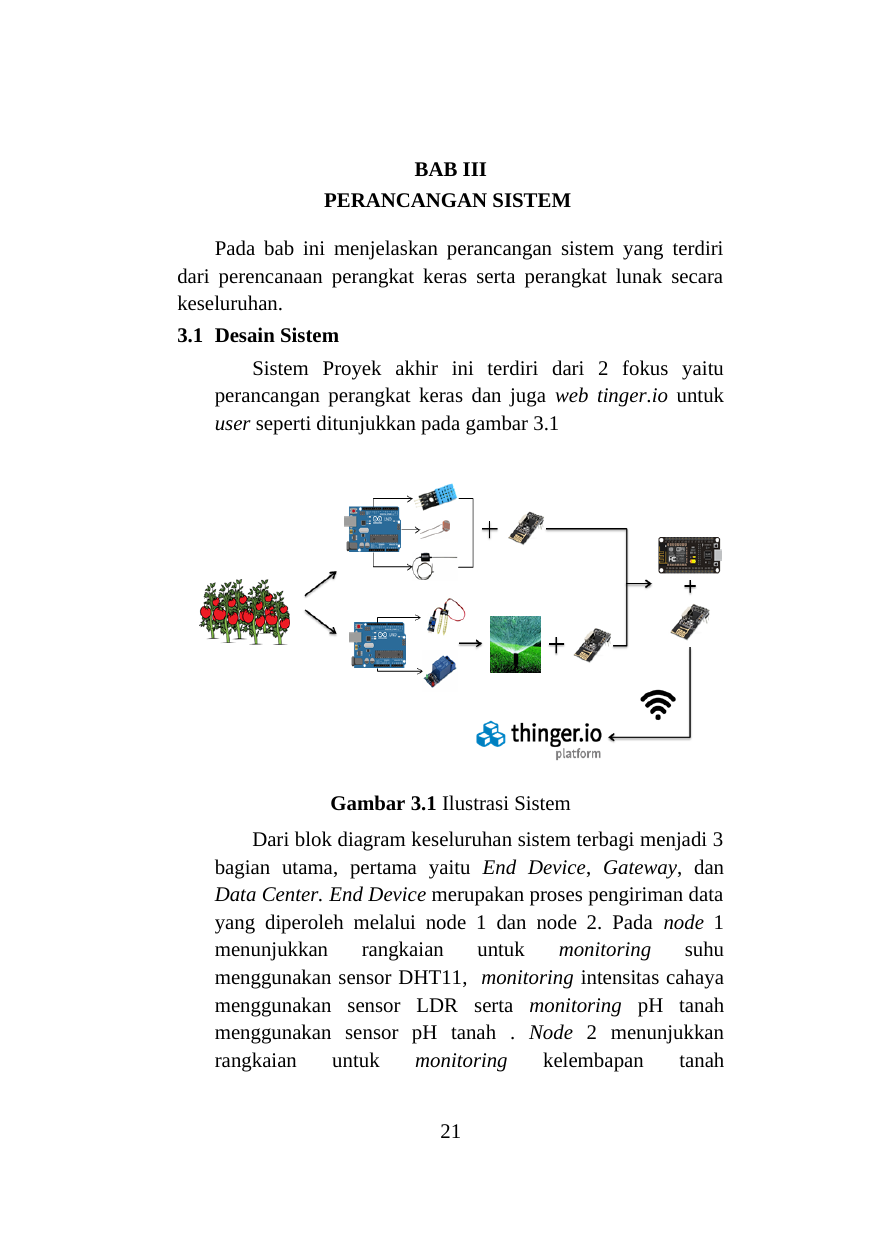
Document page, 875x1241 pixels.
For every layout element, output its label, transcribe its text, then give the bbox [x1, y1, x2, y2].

text Gambar 3.1 Ilustrasi Sistem [177, 790, 724, 814]
picture [177, 459, 724, 778]
text PERANCANGAN SISTEM [177, 188, 718, 212]
text BAB III [177, 157, 724, 181]
text Sistem Proyek akhir ini terdiri dari 2 fokus yaitu perancangan perangkat keras dan juga web tinger.io untuk user seperti ditunjukkan pada gambar 3.1 [214, 356, 724, 435]
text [214, 827, 724, 1072]
list Desain Sistem [177, 323, 688, 347]
text Pada bab ini menjelaskan perancangan sistem yang terdiri dari perencanaan perangkat keras serta perangkat lunak secara keseluruhan. [177, 236, 724, 315]
